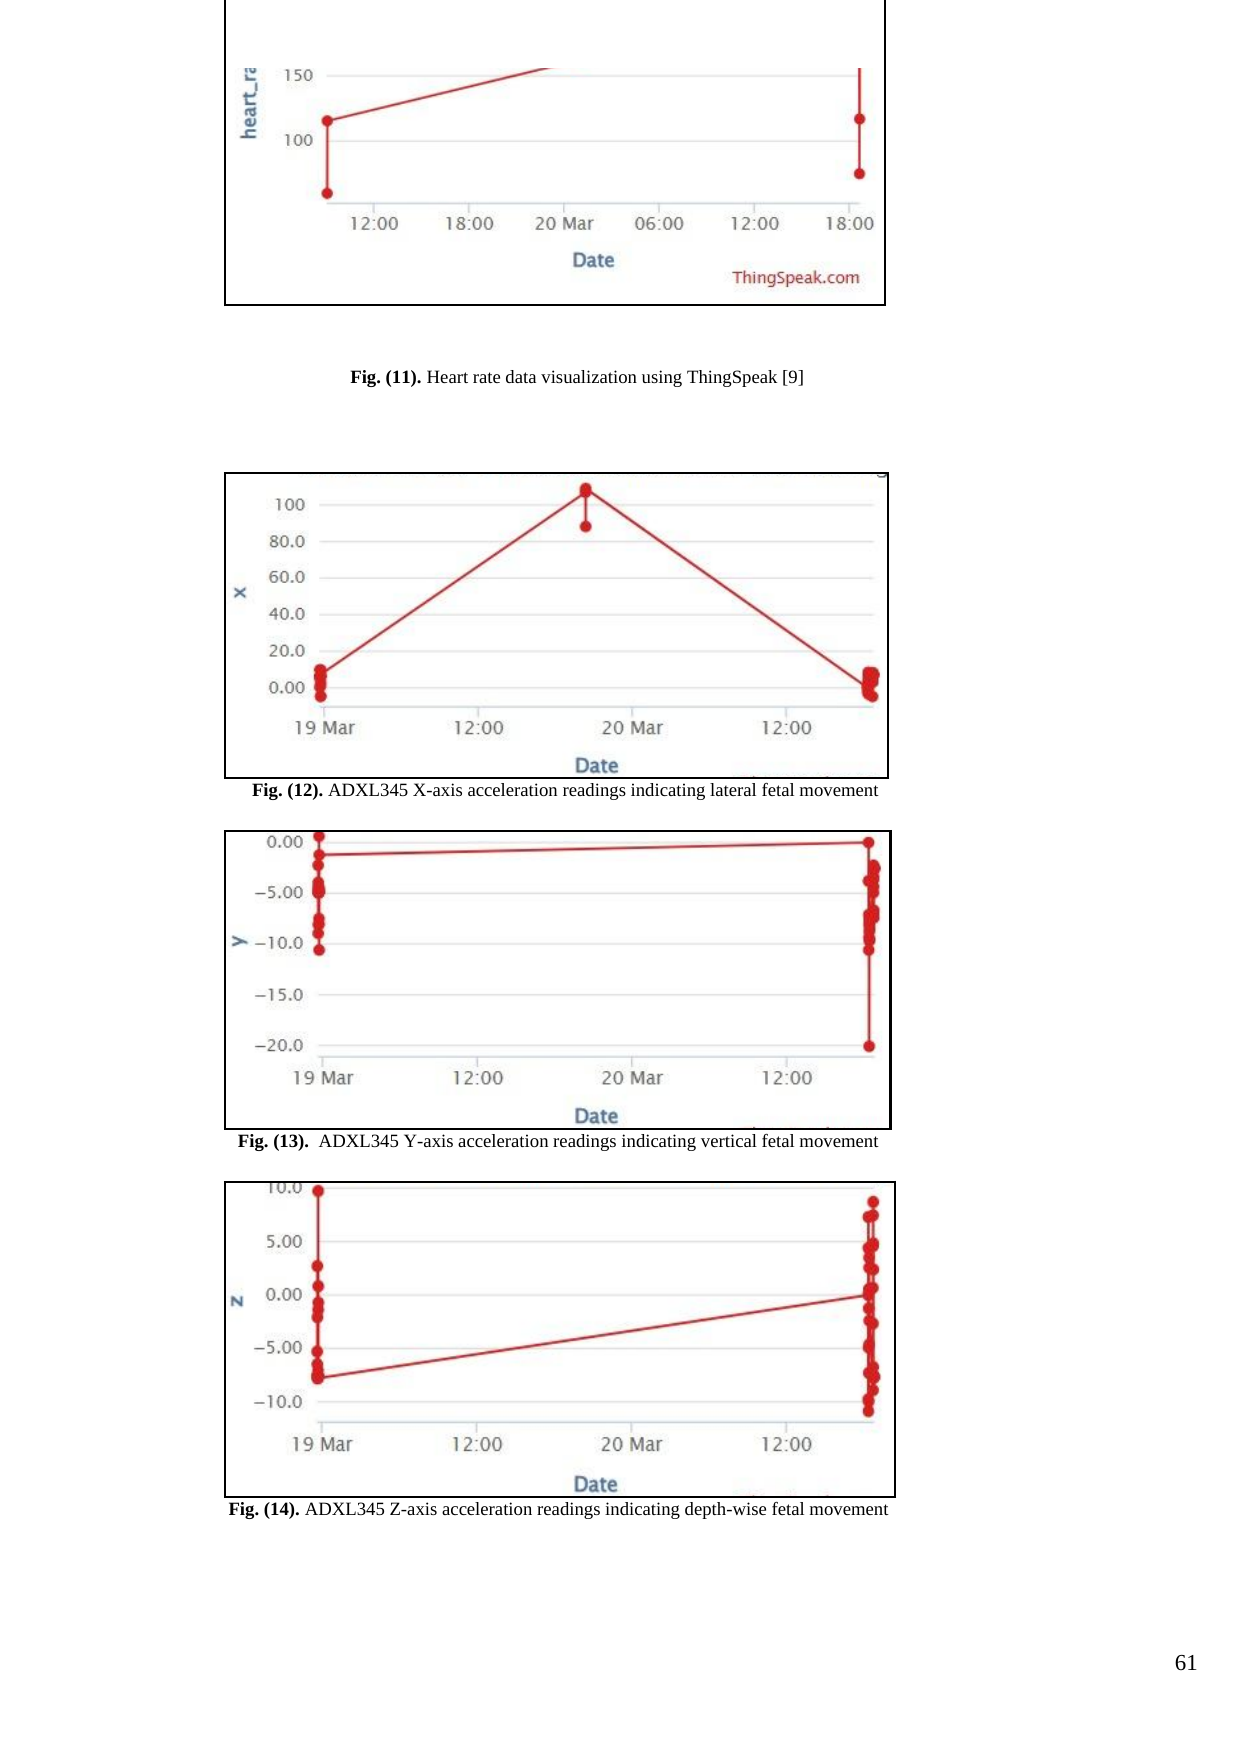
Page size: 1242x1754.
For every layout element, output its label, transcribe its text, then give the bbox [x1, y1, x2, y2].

text Fig. (11). Heart rate data visualization using ThingSpeak [9] [299, 366, 1197, 387]
text Fig. (12). ADXL345 X-axis acceleration readings indicating lateral fetal movement [224, 779, 1197, 801]
text Fig. (14). ADXL345 Z-axis acceleration readings indicating depth-wise fetal movement [224, 1498, 1197, 1519]
picture [226, 474, 887, 777]
picture [226, 832, 889, 1128]
text Fig. (13). ADXL345 Y-axis acceleration readings indicating vertical fetal movement [224, 1130, 1197, 1151]
picture [226, 1183, 894, 1496]
picture [226, 68, 884, 304]
